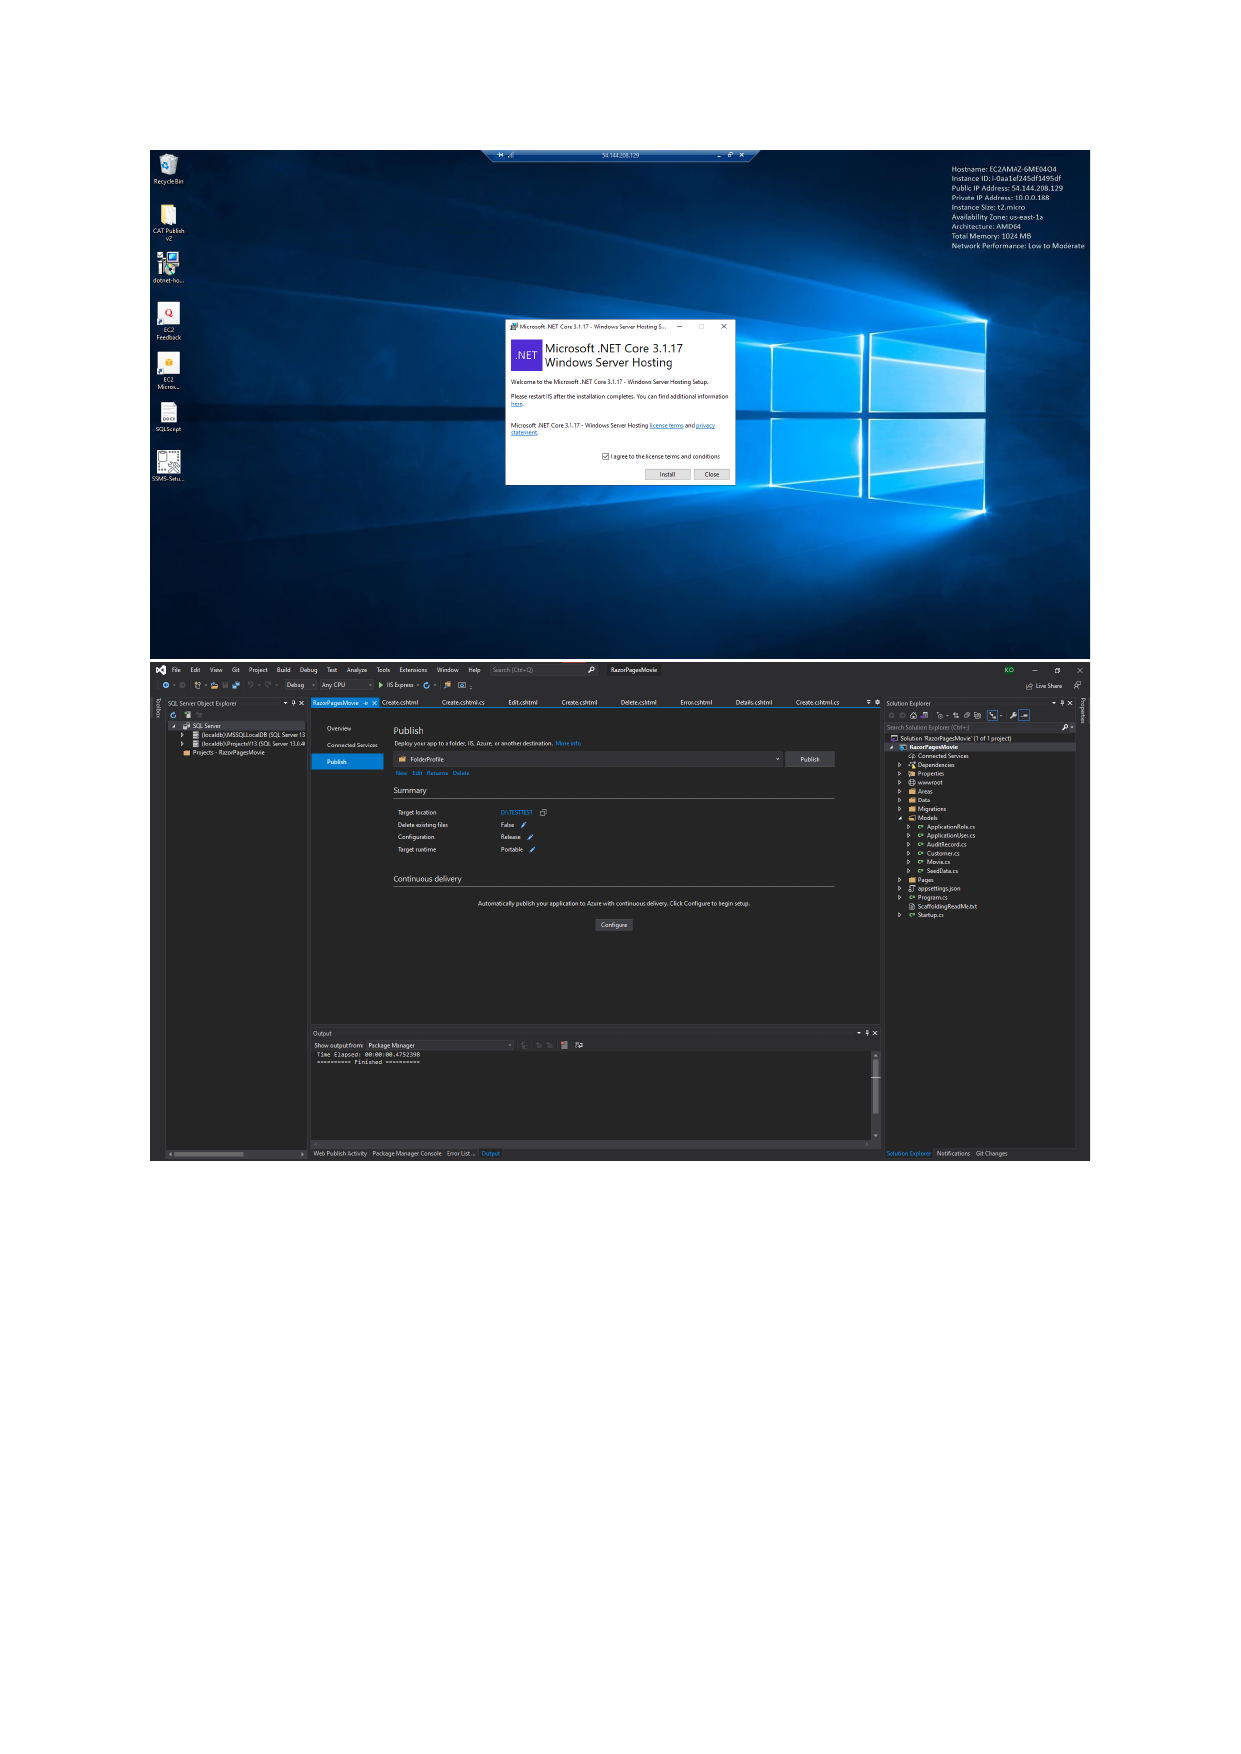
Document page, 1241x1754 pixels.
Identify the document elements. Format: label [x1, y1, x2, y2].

picture [150, 150, 1091, 659]
picture [150, 662, 1091, 1161]
